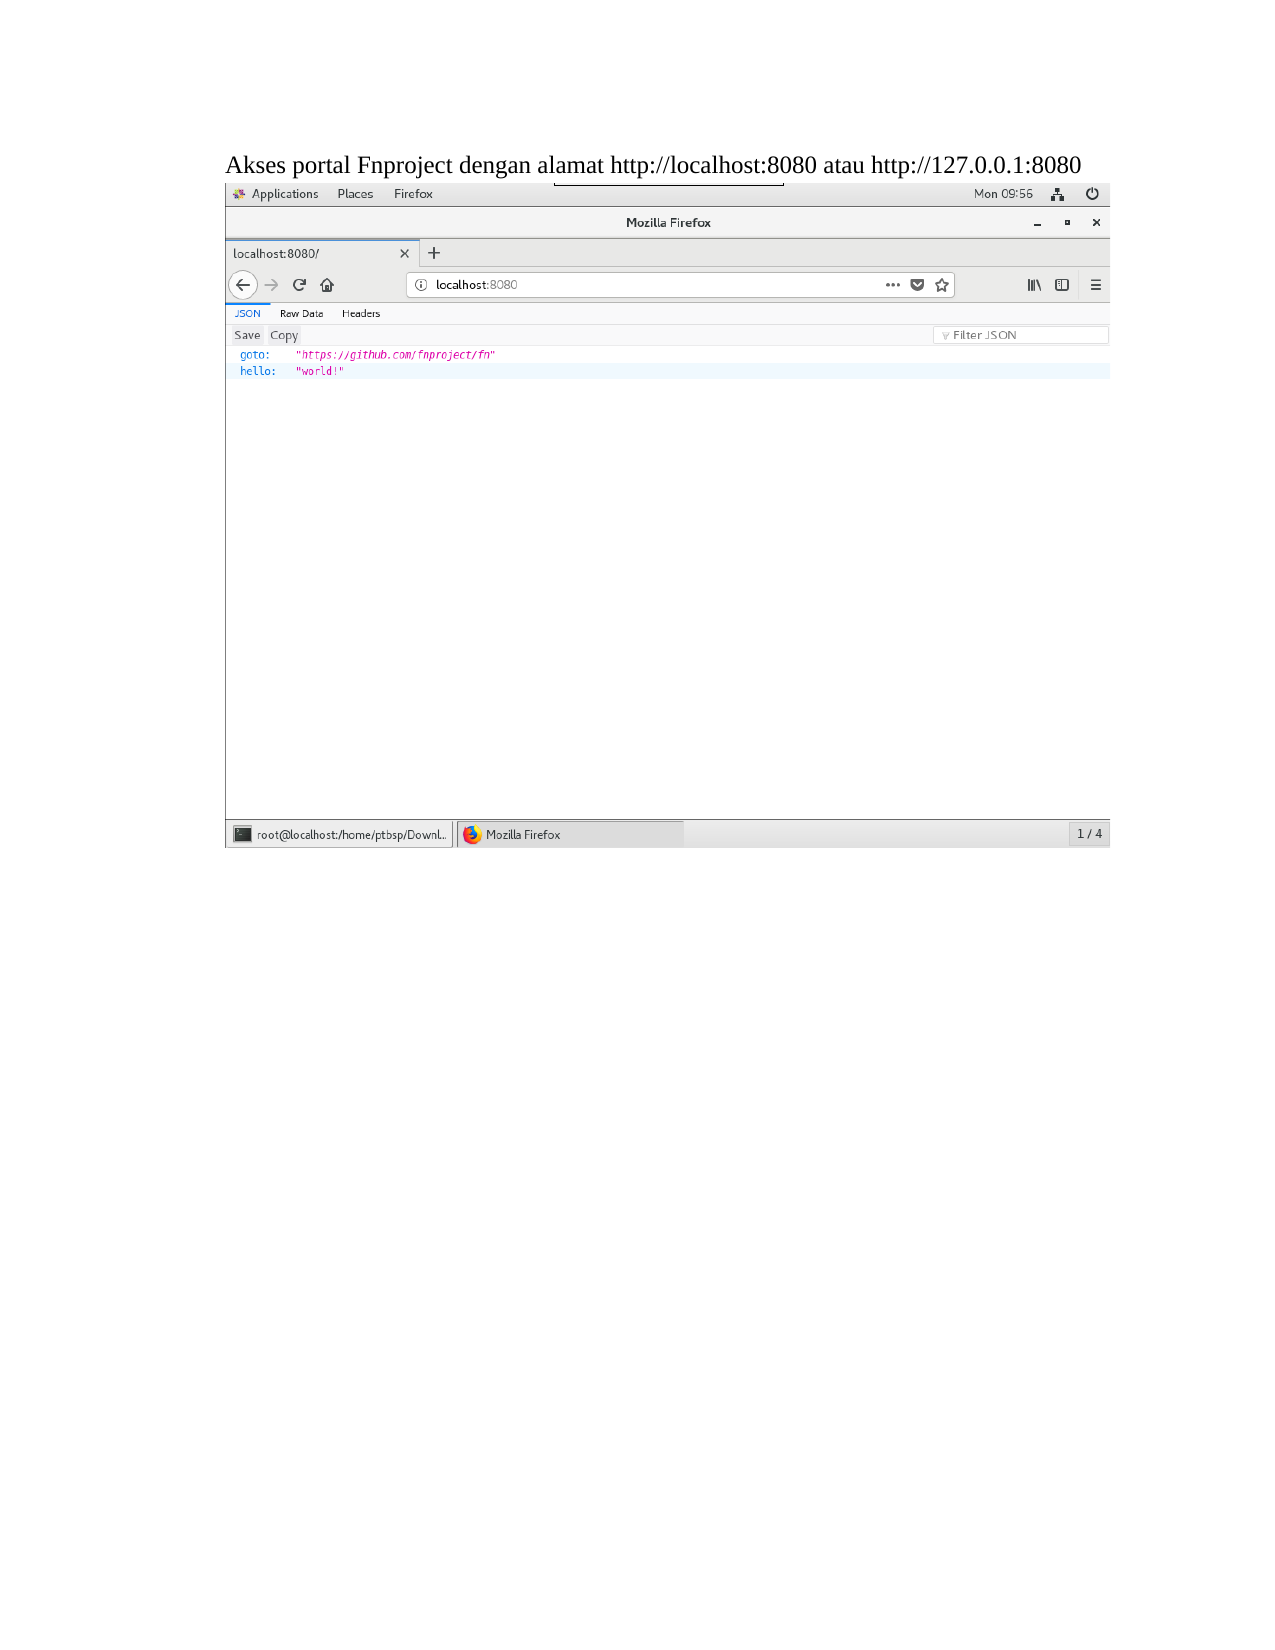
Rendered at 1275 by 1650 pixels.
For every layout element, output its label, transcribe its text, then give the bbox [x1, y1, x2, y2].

picture [225, 183, 1110, 848]
list Akses portal Fnproject dengan alamat http://localhost:8080 atau http://127.0.0.1:8080 [225, 150, 1125, 179]
